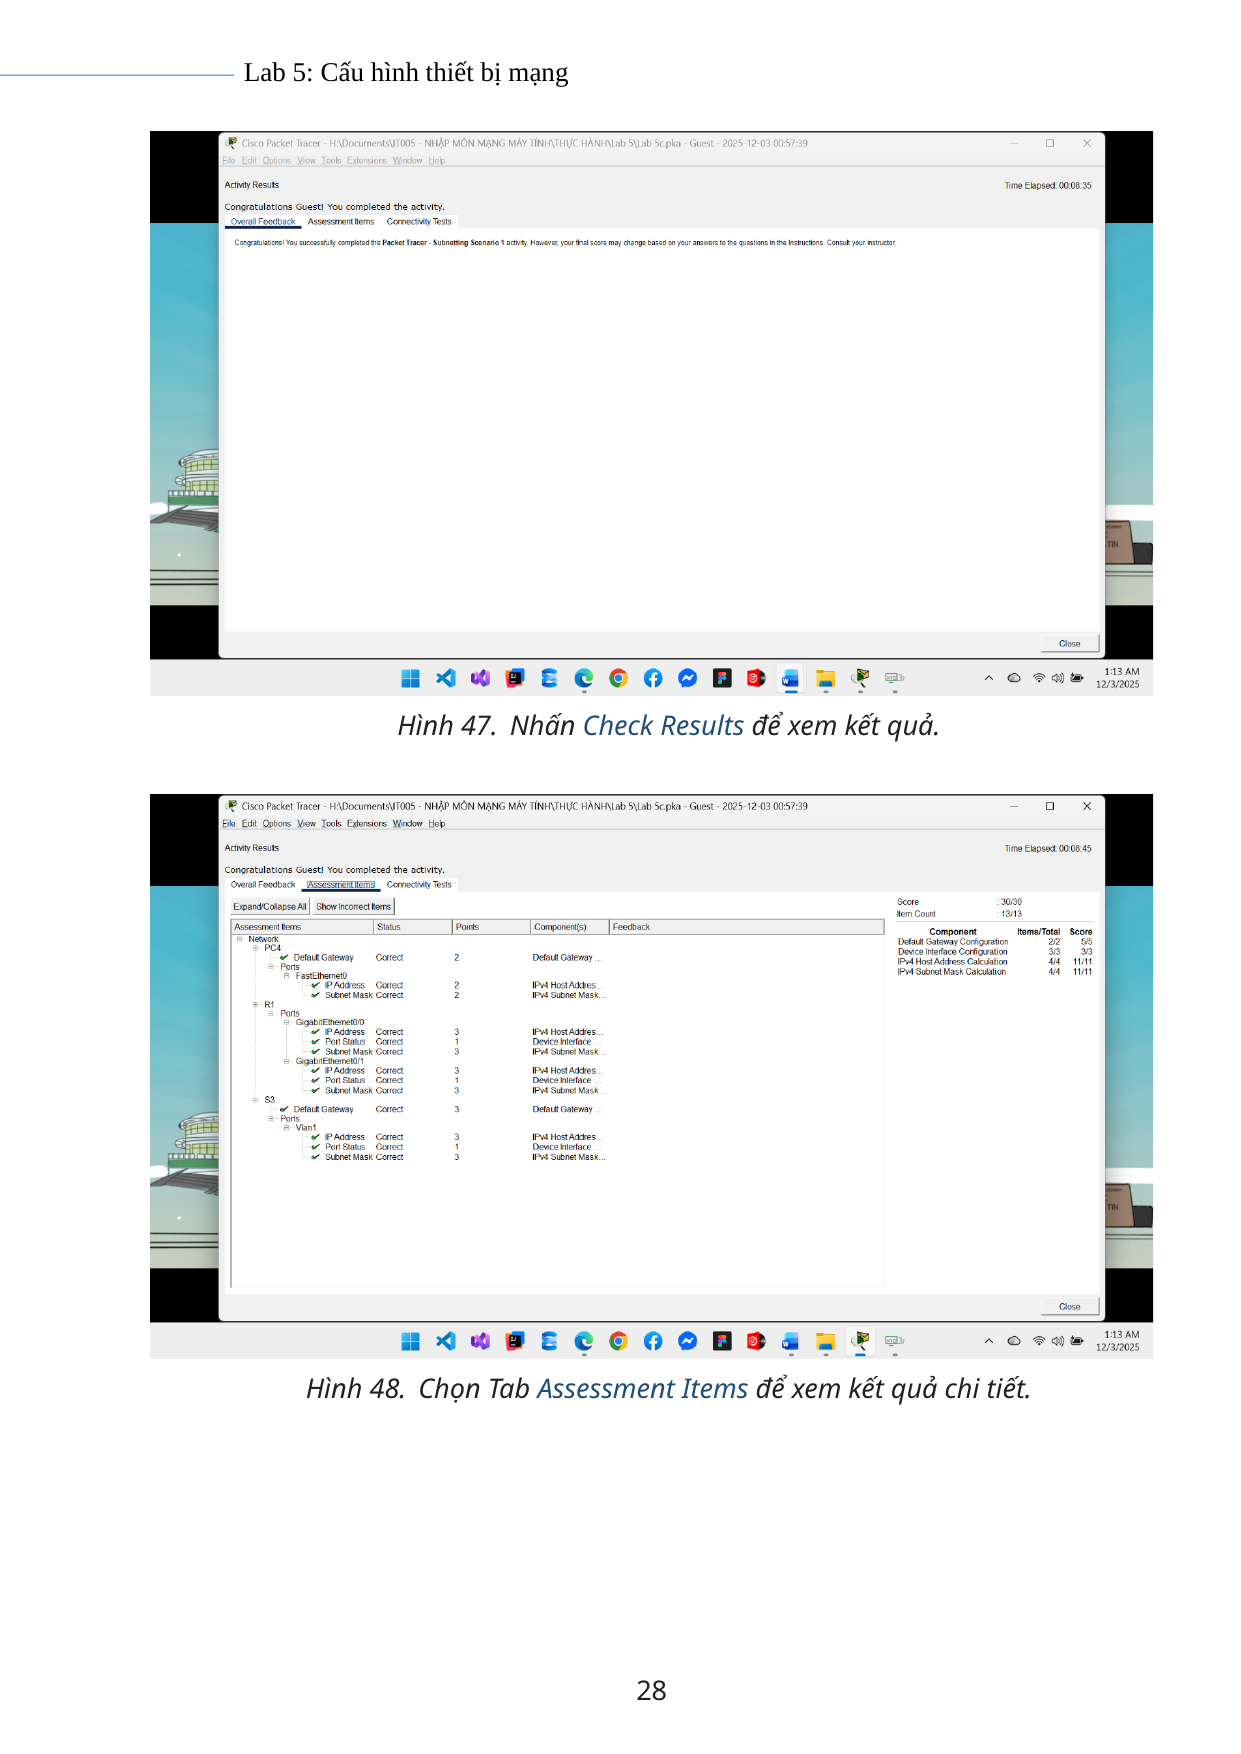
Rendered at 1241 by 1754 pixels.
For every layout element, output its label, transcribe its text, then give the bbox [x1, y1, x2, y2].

text Nhấn Check Results để xem kết quả. [187, 706, 1153, 743]
text Chọn Tab Assessment Items để xem kết quả chi tiết. [187, 1370, 1153, 1407]
picture [150, 131, 1154, 696]
picture [150, 794, 1154, 1359]
